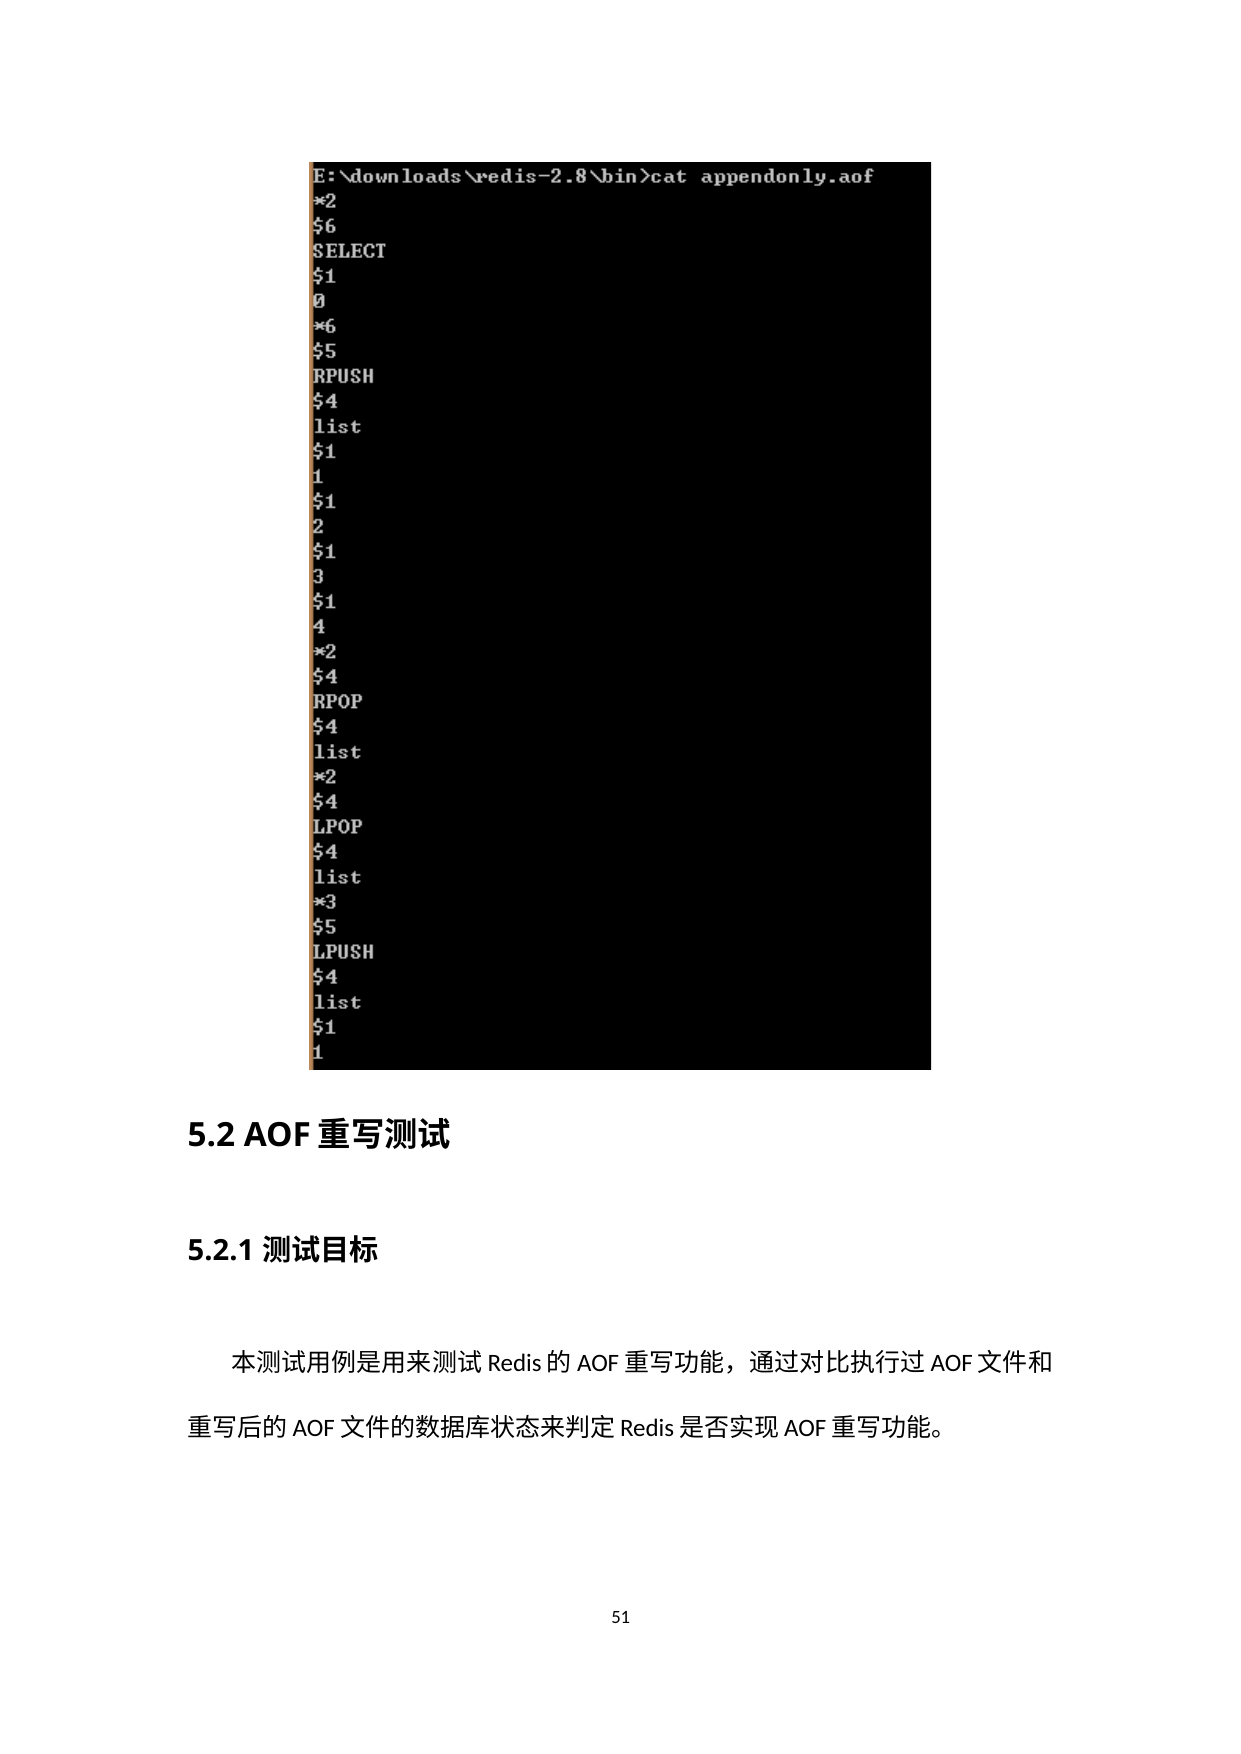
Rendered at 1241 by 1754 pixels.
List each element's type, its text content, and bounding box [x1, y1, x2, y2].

text 本测试用例是用来测试Redis的AOF重写功能，通过对比执行过AOF文件和重写后的AOF文件的数据库状态来判定Redis是否实现AOF重写功能。 [187, 1328, 1053, 1458]
picture [309, 162, 932, 1070]
subtitle 5.2 AOF重写测试 [187, 1099, 1053, 1164]
subtitle 5.2.1 测试目标 [187, 1215, 1053, 1280]
